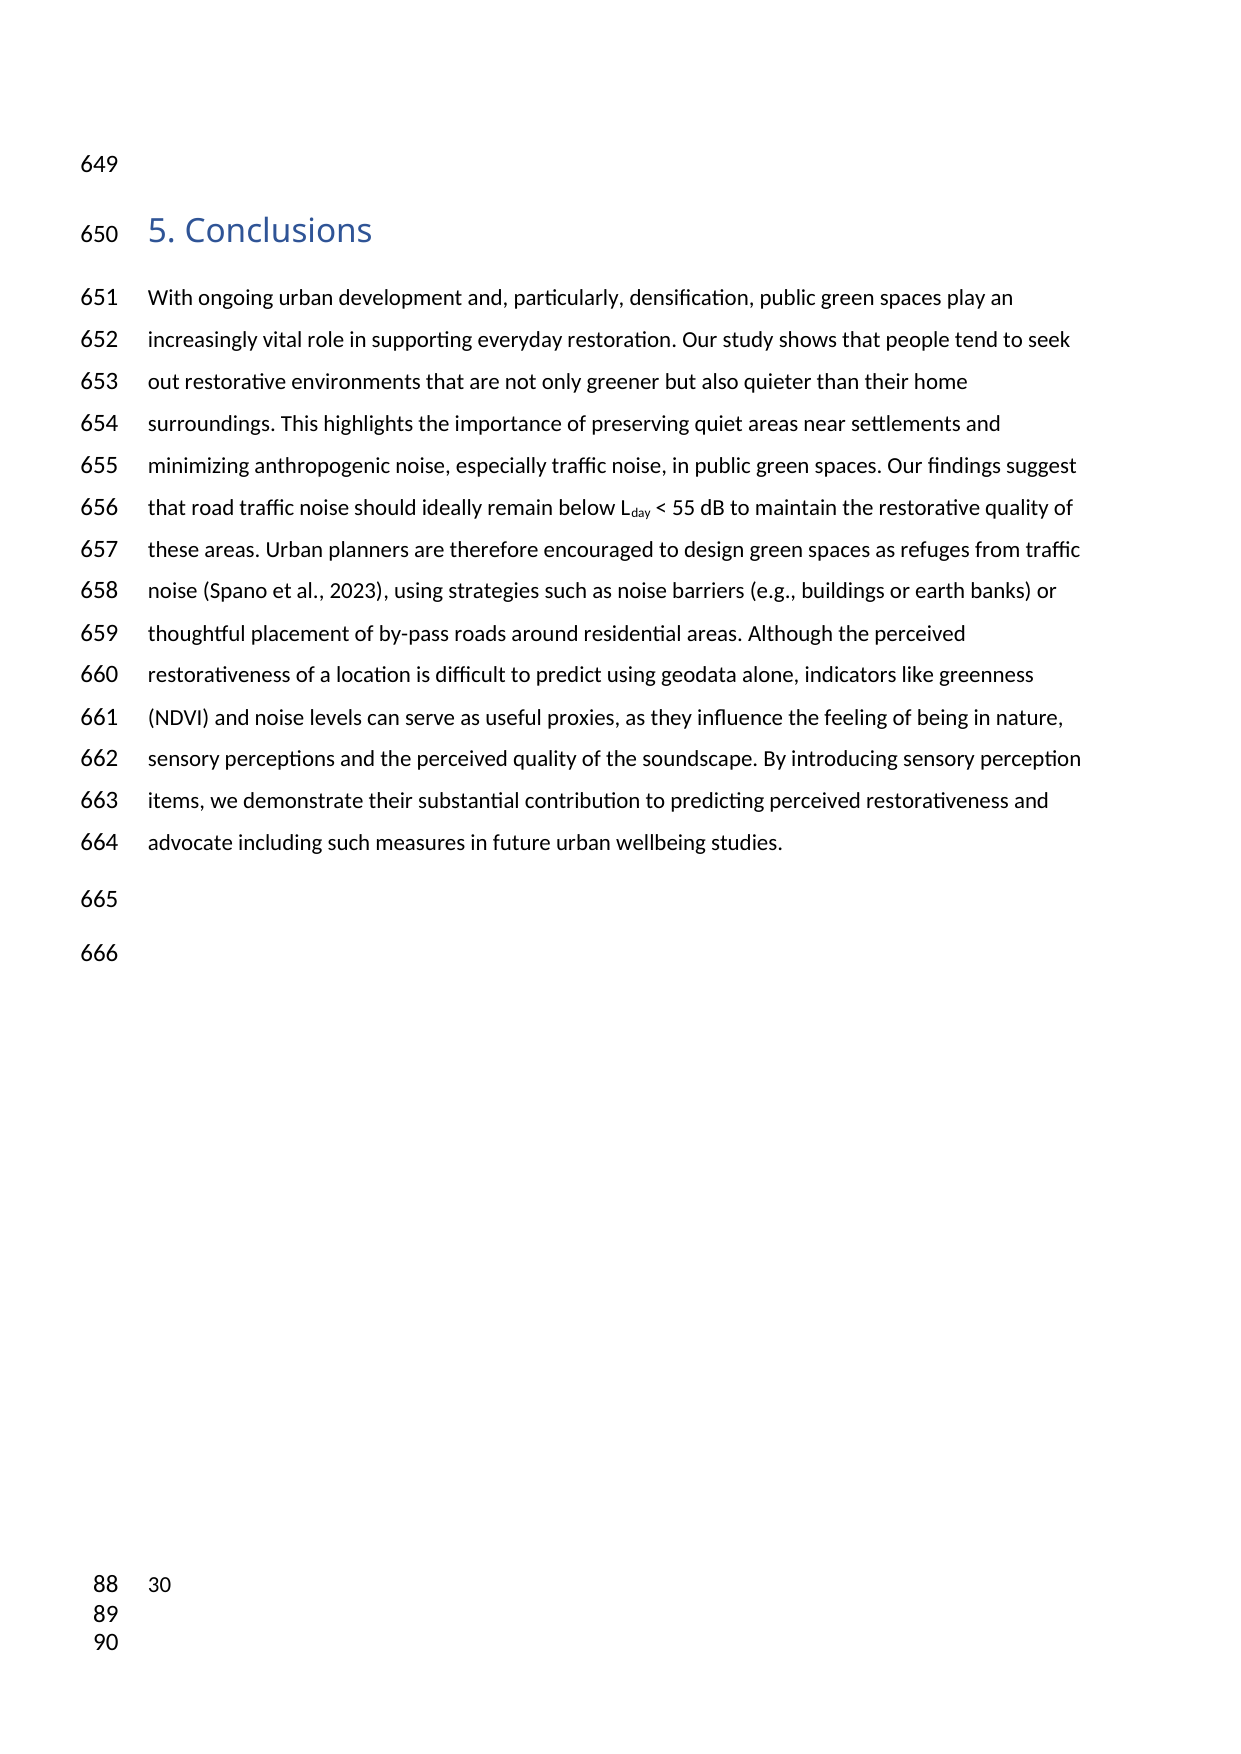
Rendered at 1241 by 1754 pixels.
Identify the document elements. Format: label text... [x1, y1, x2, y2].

subtitle 5. Conclusions [148, 206, 1092, 252]
text With ongoing urban development and, particularly, densification, public green spaces play an increasingly vital role in supporting everyday restoration. Our study shows that people tend to seek out restorative environments that are not only greener but also quieter than their home surroundings. This highlights the importance of preserving quiet areas near settlements and minimizing anthropogenic noise, especially traffic noise, in public green spaces. Our findings suggest that road traffic noise should ideally remain below Lday < 55 dB to maintain the restorative quality of these areas. Urban planners are therefore encouraged to design green spaces as refuges from traffic noise (Spano et al., 2023), using strategies such as noise barriers (e.g., buildings or earth banks) or thoughtful placement of by-pass roads around residential areas. Although the perceived restorativeness of a location is difficult to predict using geodata alone, indicators like greenness (NDVI) and noise levels can serve as useful proxies, as they influence the feeling of being in nature, sensory perceptions and the perceived quality of the soundscape. By introducing sensory perception items, we demonstrate their substantial contribution to predicting perceived restorativeness and advocate including such measures in future urban wellbeing studies. [148, 283, 1092, 857]
